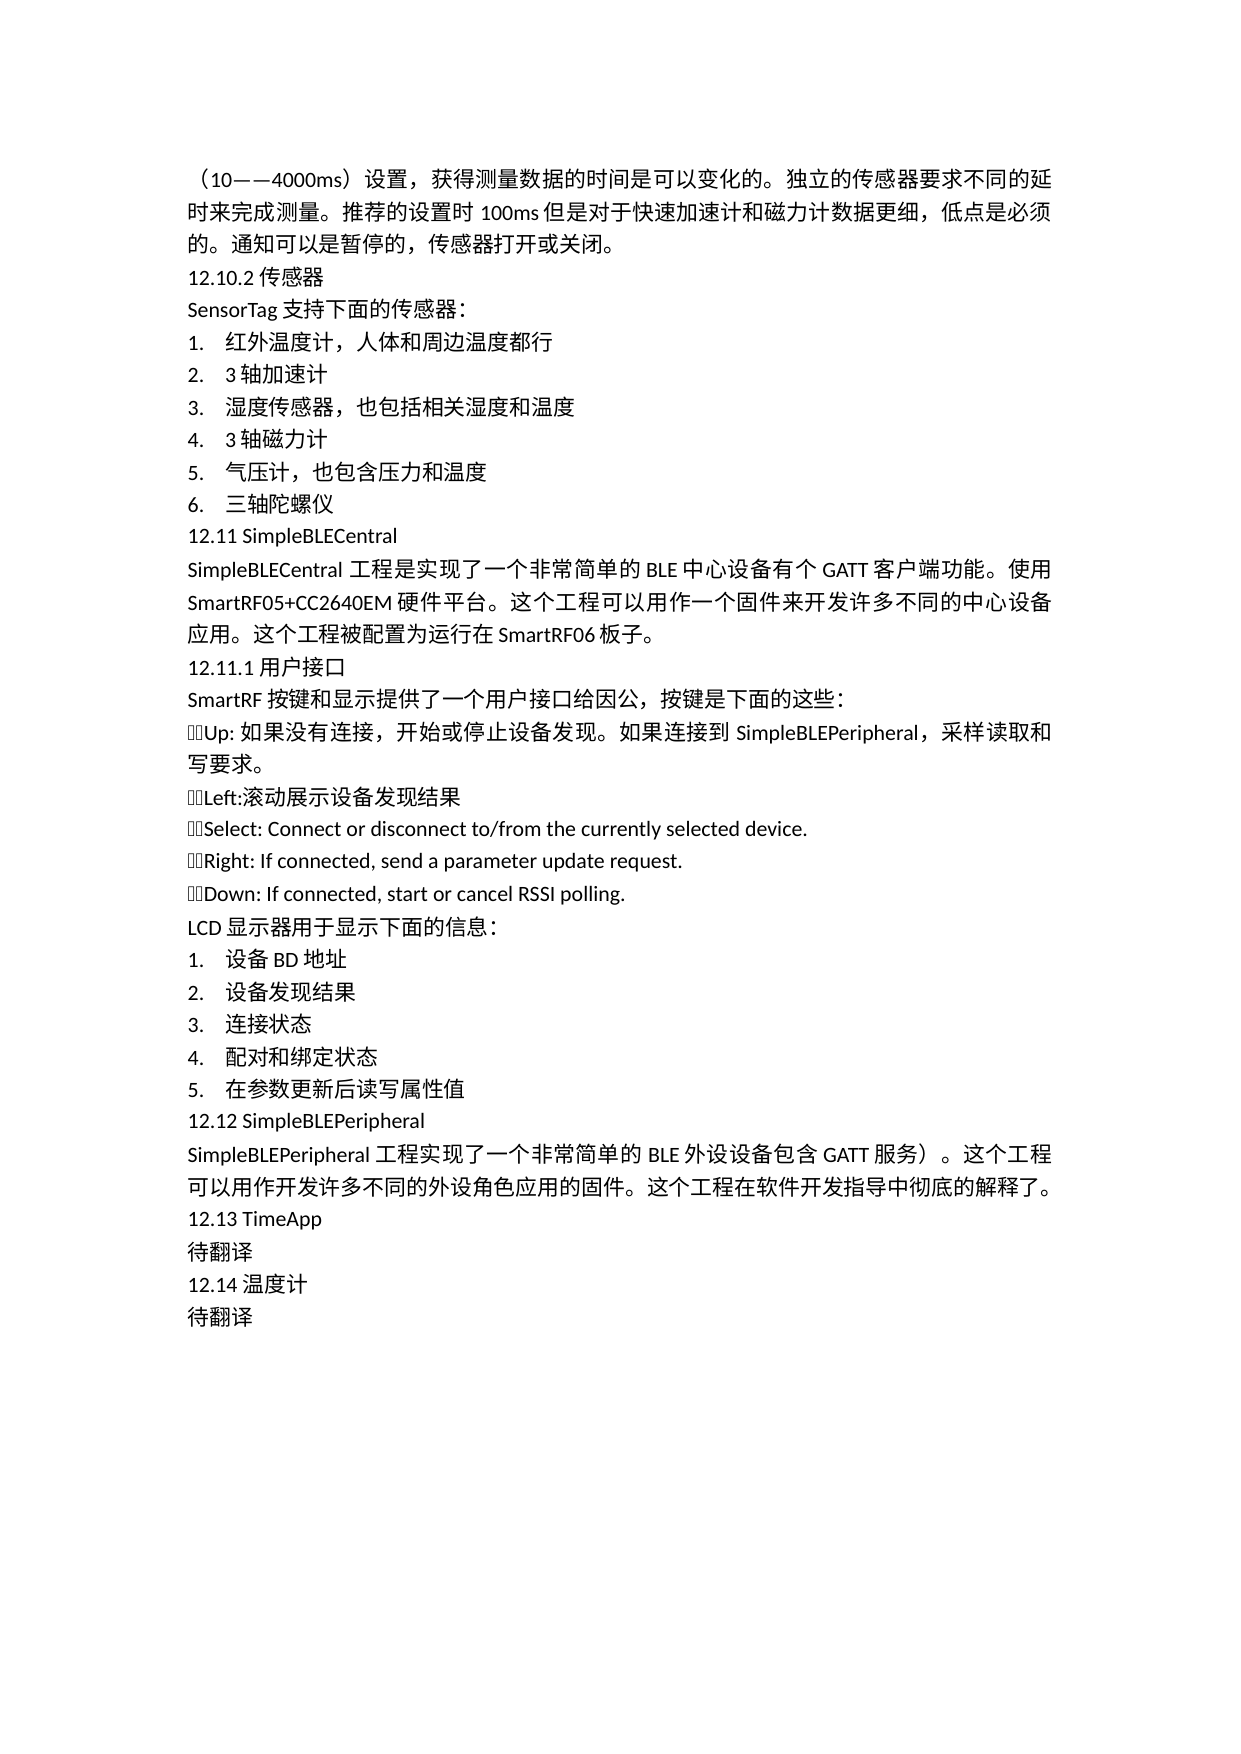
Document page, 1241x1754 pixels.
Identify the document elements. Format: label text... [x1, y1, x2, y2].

list 配对和绑定状态 [187, 1039, 1053, 1072]
list 在参数更新后读写属性值 [187, 1072, 1053, 1104]
list 连接状态 [187, 1007, 1053, 1039]
list 3轴加速计 [187, 357, 1053, 389]
text 12.13 TimeApp [187, 1202, 1053, 1234]
list 设备发现结果 [187, 974, 1053, 1007]
text Right: If connected, send a parameter update request. [187, 844, 1053, 877]
text 待翻译 [187, 1299, 1053, 1332]
list 气压计，也包含压力和温度 [187, 454, 1053, 487]
text Select: Connect or disconnect to/from the currently selected device. [187, 812, 1053, 844]
text 待翻译 [187, 1234, 1053, 1267]
text 12.11 SimpleBLECentral [187, 519, 1053, 552]
text LCD显示器用于显示下面的信息： [187, 909, 1053, 942]
text Down: If connected, start or cancel RSSI polling. [187, 877, 1053, 909]
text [187, 162, 1053, 259]
text SmartRF按键和显示提供了一个用户接口给因公，按键是下面的这些： [187, 682, 1053, 714]
text 12.11.1 用户接口 [187, 649, 1053, 682]
list 3轴磁力计 [187, 422, 1053, 454]
list 红外温度计，人体和周边温度都行 [187, 324, 1053, 357]
text Up: 如果没有连接，开始或停止设备发现。如果连接到SimpleBLEPeripheral，采样读取和写要求。 [187, 714, 1053, 779]
text Left:滚动展示设备发现结果 [187, 779, 1053, 812]
list 湿度传感器，也包括相关湿度和温度 [187, 389, 1053, 422]
text 12.14 温度计 [187, 1267, 1053, 1299]
text 12.10.2 传感器 [187, 259, 1053, 292]
text SensorTag支持下面的传感器： [187, 292, 1053, 324]
list 设备BD地址 [187, 942, 1053, 974]
text 12.12 SimpleBLEPeripheral [187, 1104, 1053, 1137]
list 三轴陀螺仪 [187, 487, 1053, 519]
text SimpleBLEPeripheral工程实现了一个非常简单的BLE外设设备包含GATT服务）。这个工程可以用作开发许多不同的外设角色应用的固件。这个工程在软件开发指导中彻底的解释了。 [187, 1137, 1053, 1202]
text SimpleBLECentral 工程是实现了一个非常简单的BLE中心设备有个GATT客户端功能。使用SmartRF05+CC2640EM硬件平台。这个工程可以用作一个固件来开发许多不同的中心设备应用。这个工程被配置为运行在SmartRF06板子。 [187, 552, 1053, 649]
